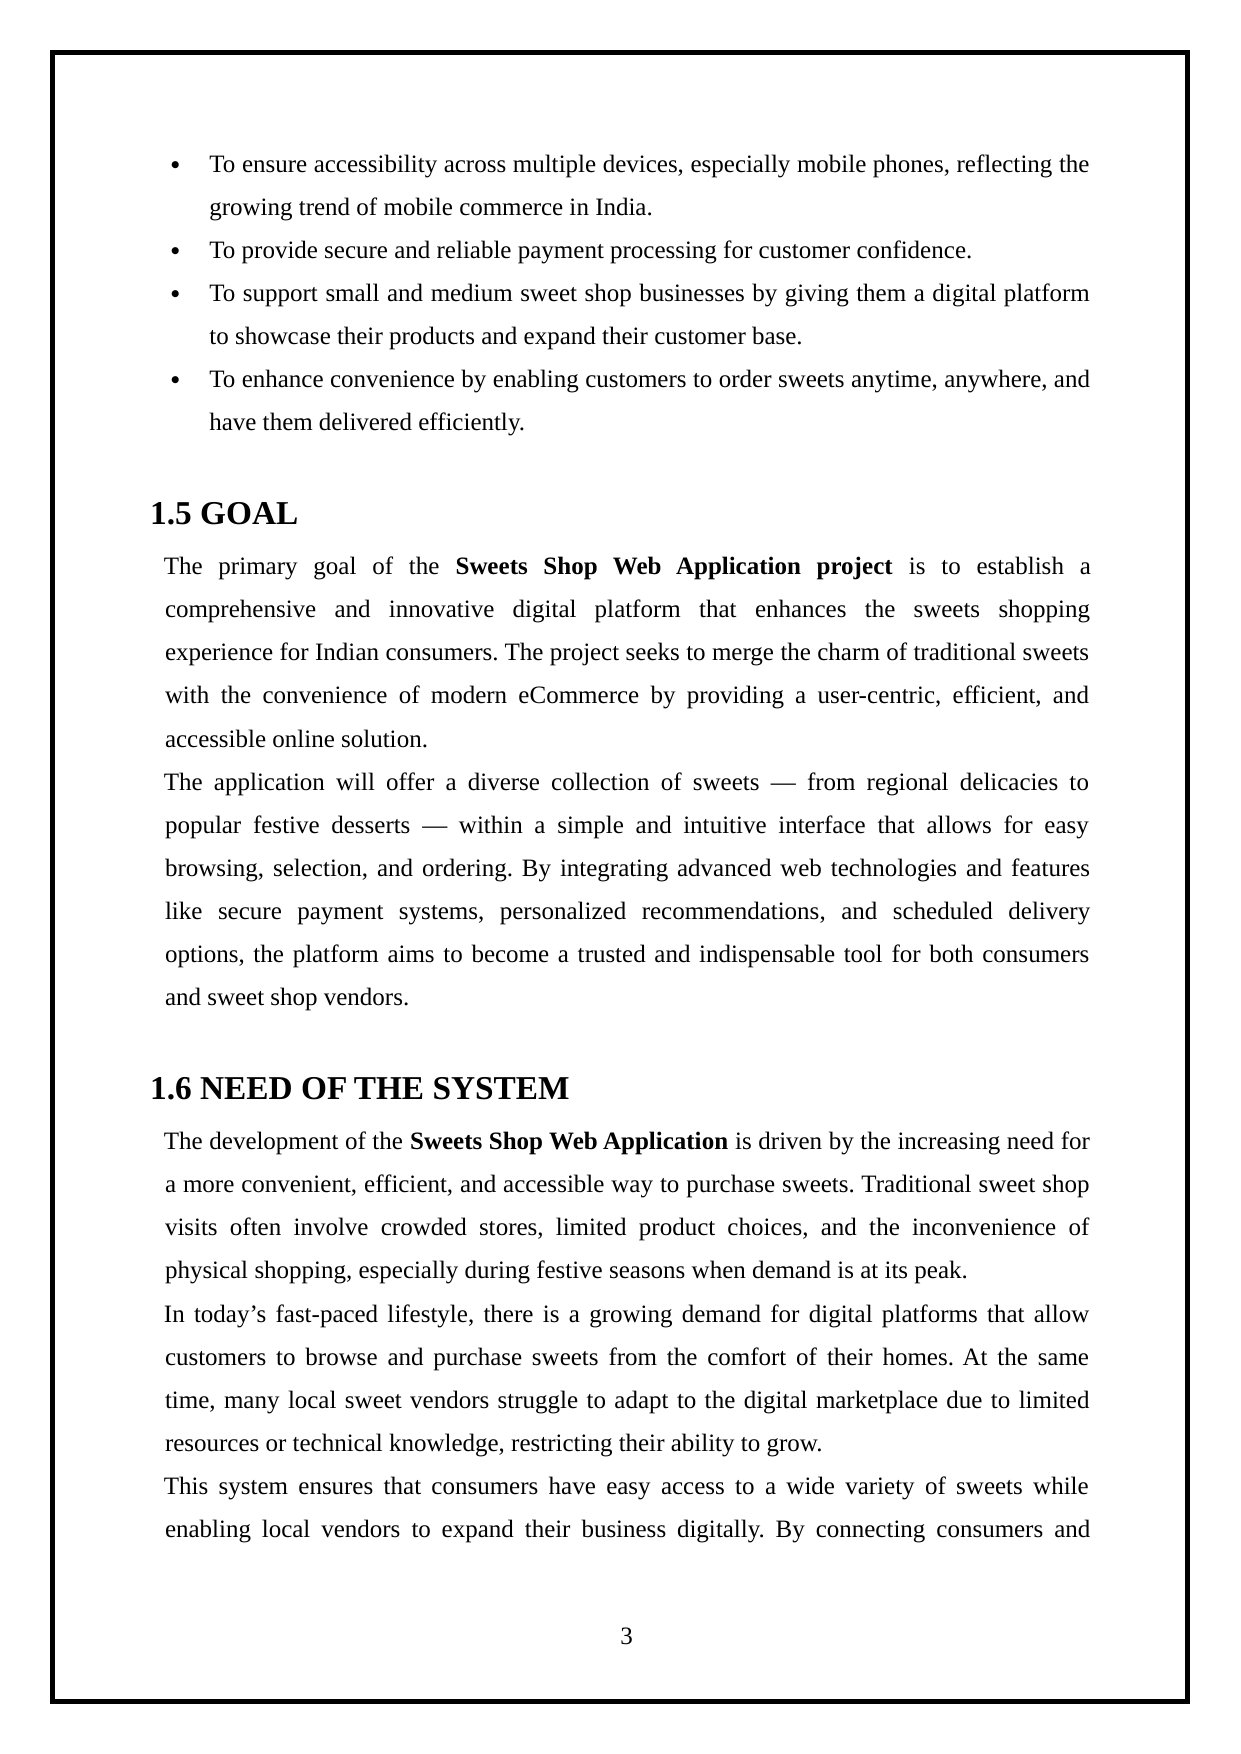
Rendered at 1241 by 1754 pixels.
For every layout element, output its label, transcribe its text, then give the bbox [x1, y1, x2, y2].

list To provide secure and reliable payment processing for customer confidence. [172, 235, 1091, 264]
text 1.5 GOAL [150, 494, 1091, 532]
list To support small and medium sweet shop businesses by giving them a digital platform to showcase their products and expand their customer base. [172, 278, 1091, 350]
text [164, 1471, 1091, 1543]
text 1.6 NEED OF THE SYSTEM [150, 1069, 1091, 1107]
text The primary goal of the Sweets Shop Web Application project is to establish a comprehensive and innovative digital platform that enhances the sweets shopping experience for Indian consumers. The project seeks to merge the charm of traditional sweets with the convenience of modern eCommerce by providing a user-centric, efficient, and accessible online solution. [164, 551, 1091, 752]
list To ensure accessibility across multiple devices, especially mobile phones, reflecting the growing trend of mobile commerce in India. [172, 149, 1091, 221]
text The development of the Sweets Shop Web Application is driven by the increasing need for a more convenient, efficient, and accessible way to purchase sweets. Traditional sweet shop visits often involve crowded stores, limited product choices, and the inconvenience of physical shopping, especially during festive seasons when demand is at its peak. [164, 1126, 1091, 1284]
text In today’s fast-paced lifestyle, there is a growing demand for digital platforms that allow customers to browse and purchase sweets from the comfort of their homes. At the same time, many local sweet vendors struggle to adapt to the digital marketplace due to limited resources or technical knowledge, restricting their ability to grow. [164, 1299, 1091, 1457]
list To enhance convenience by enabling customers to order sweets anytime, anywhere, and have them delivered efficiently. [172, 364, 1091, 436]
text The application will offer a diverse collection of sweets — from regional delicacies to popular festive desserts — within a simple and intuitive interface that allows for easy browsing, selection, and ordering. By integrating advanced web technologies and features like secure payment systems, personalized recommendations, and scheduled delivery options, the platform aims to become a trusted and indispensable tool for both consumers and sweet shop vendors. [164, 767, 1091, 1011]
